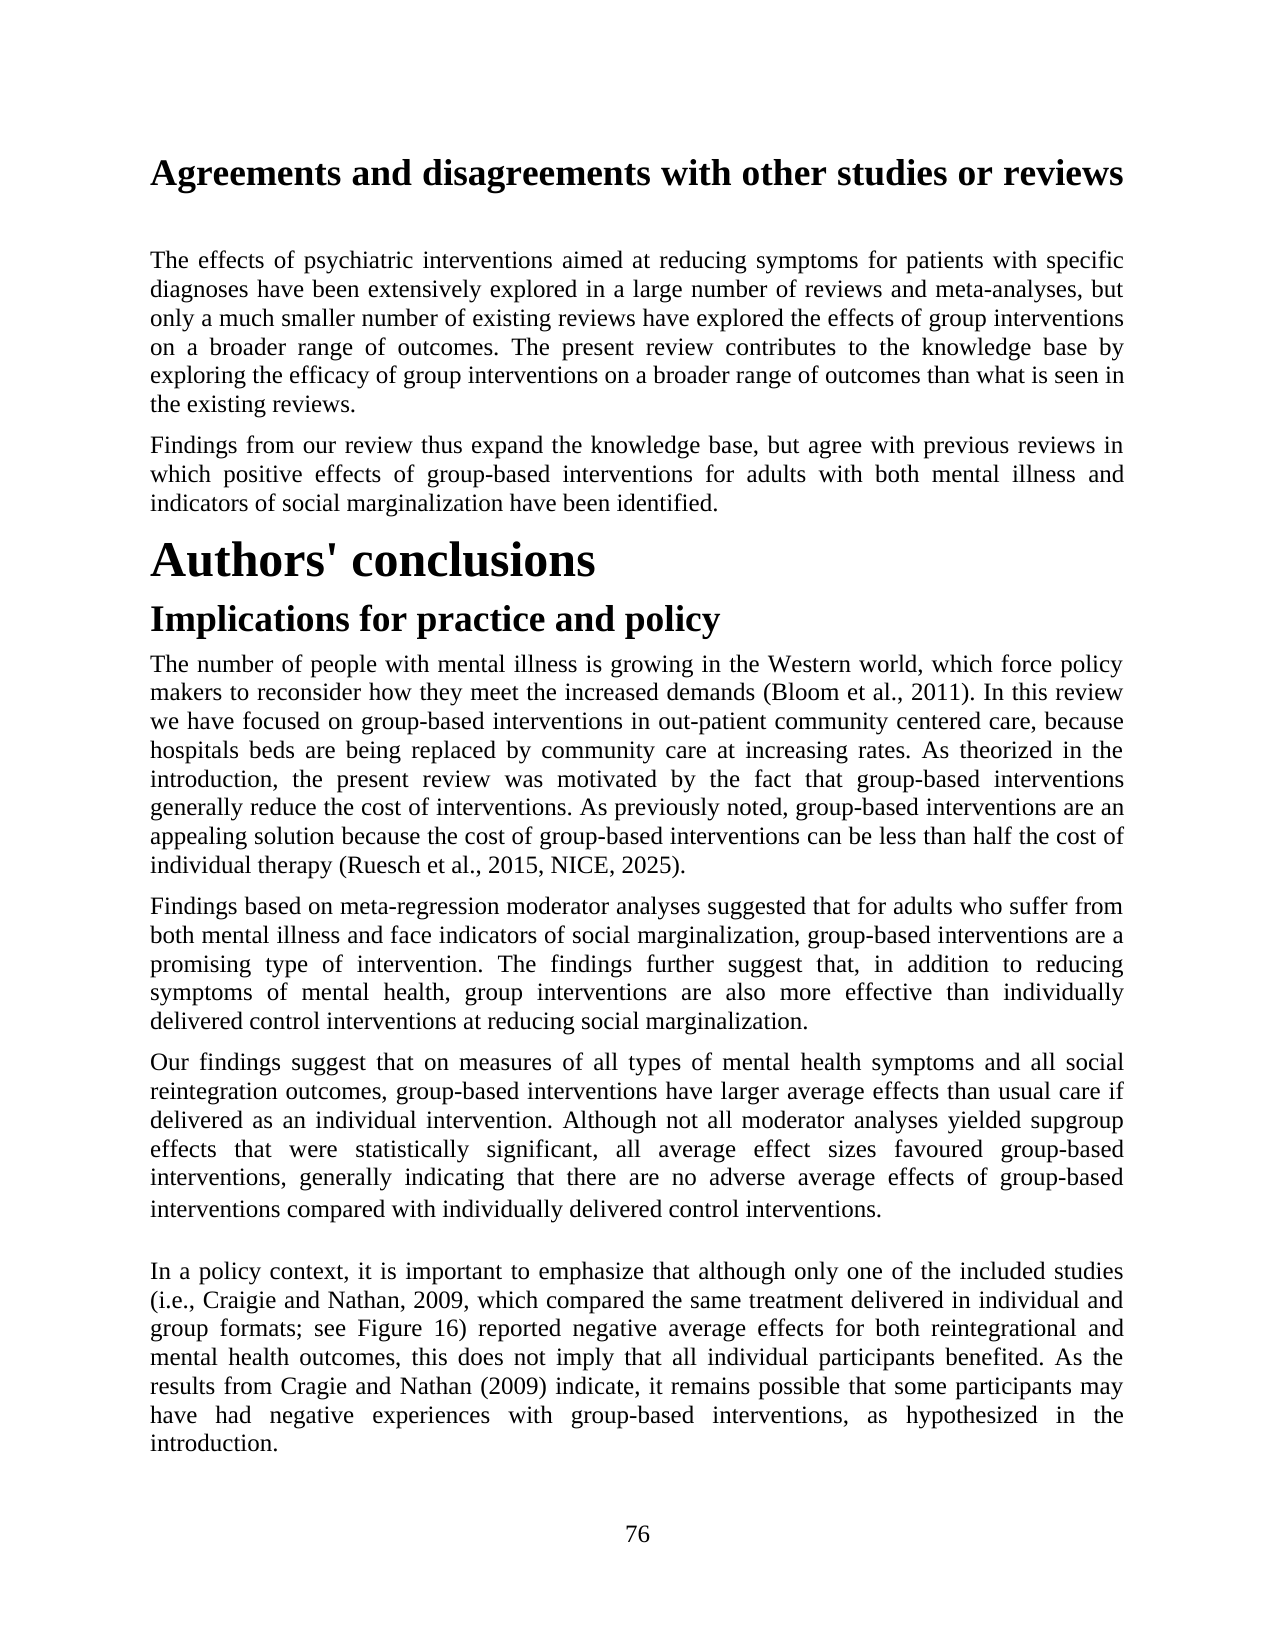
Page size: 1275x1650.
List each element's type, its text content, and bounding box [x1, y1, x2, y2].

subtitle Authors' conclusions [150, 529, 1125, 587]
subtitle Implications for practice and policy [150, 596, 1125, 639]
subtitle Agreements and disagreements with other studies or reviews [150, 150, 1125, 236]
